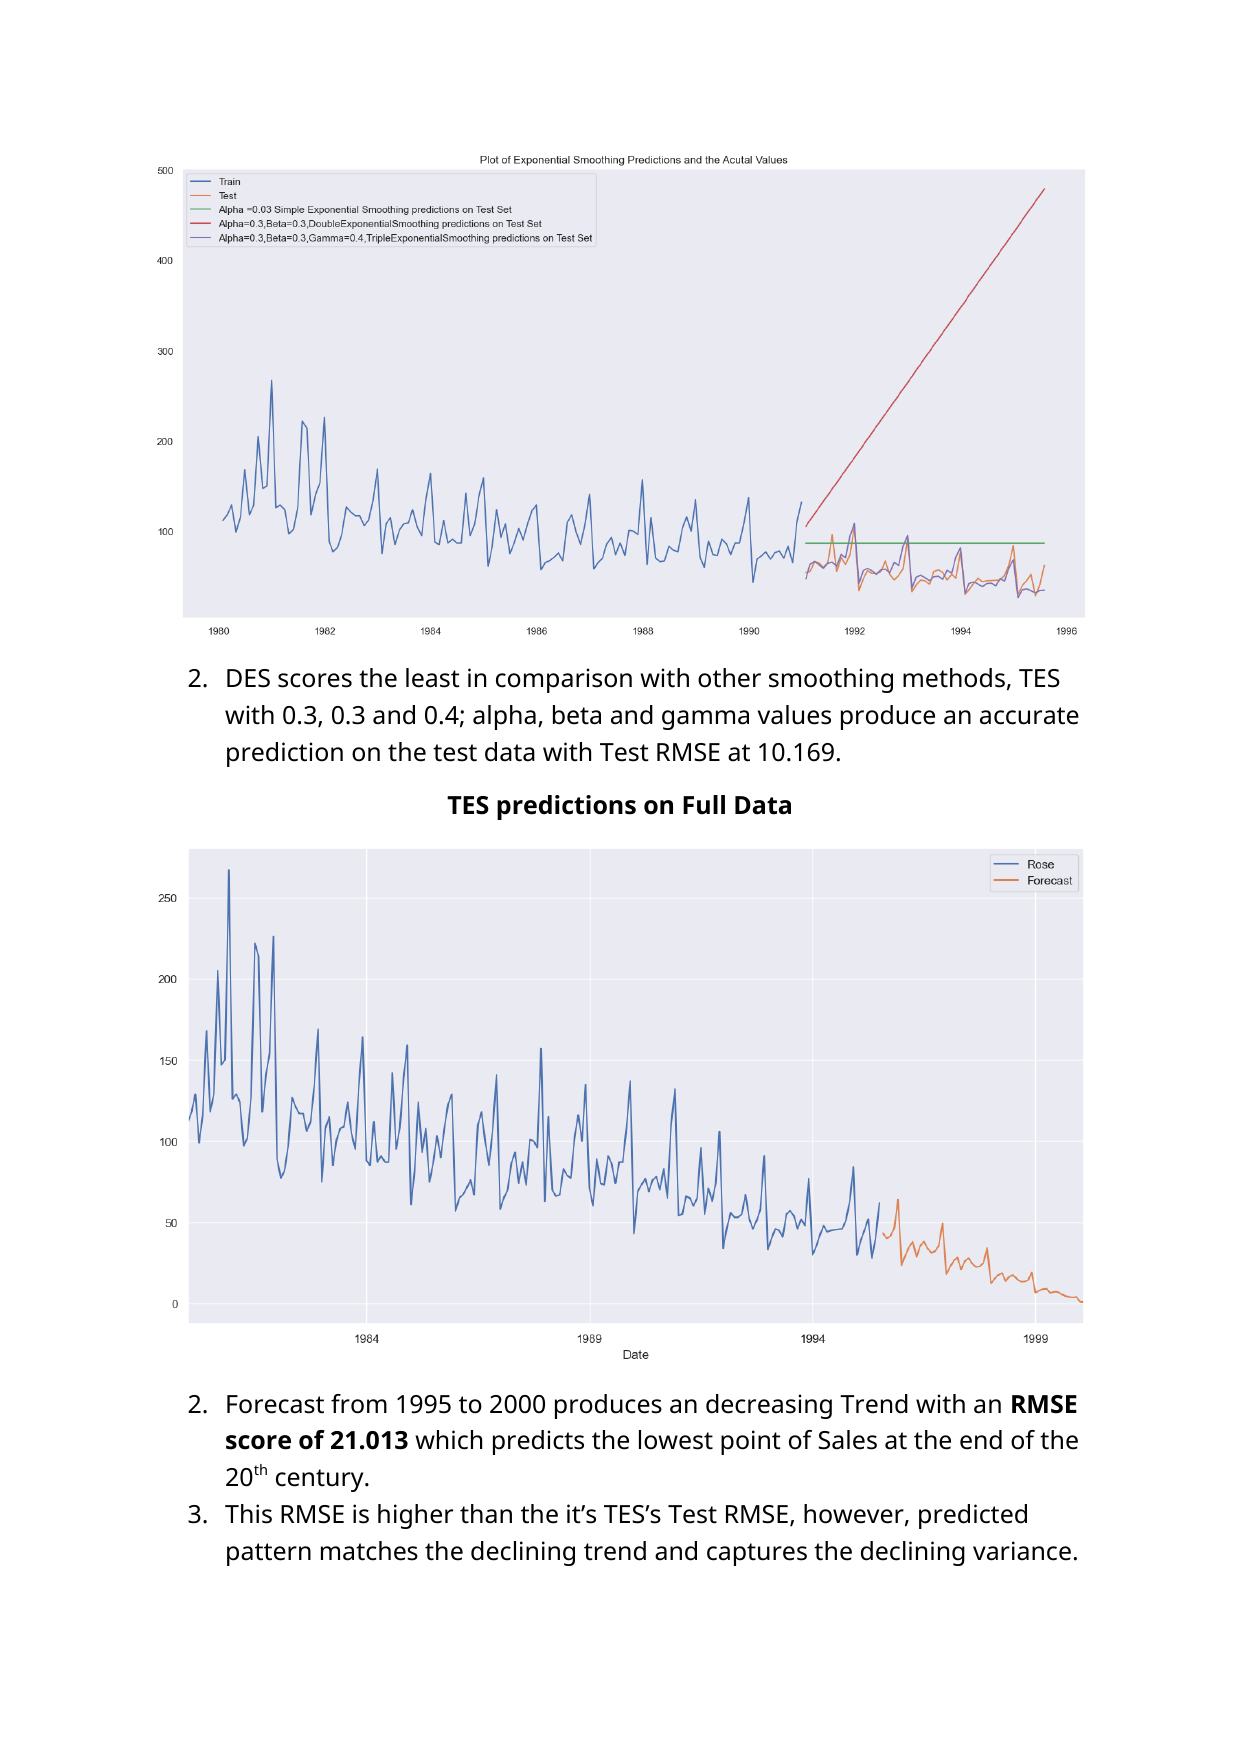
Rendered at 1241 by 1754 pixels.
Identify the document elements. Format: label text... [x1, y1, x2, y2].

picture [150, 150, 1091, 642]
list This RMSE is higher than the it’s TES’s Test RMSE, however, predicted pattern matches the declining trend and captures the declining variance. [187, 1497, 1090, 1567]
picture [150, 841, 1091, 1368]
list DES scores the least in comparison with other smoothing methods, TES with 0.3, 0.3 and 0.4; alpha, beta and gamma values produce an accurate prediction on the test data with Test RMSE at 10.169. [187, 661, 1090, 768]
text TES predictions on Full Data [150, 788, 1090, 822]
list Forecast from 1995 to 2000 produces an decreasing Trend with an RMSE score of 21.013 which predicts the lowest point of Sales at the end of the 20th century. [187, 1386, 1090, 1494]
